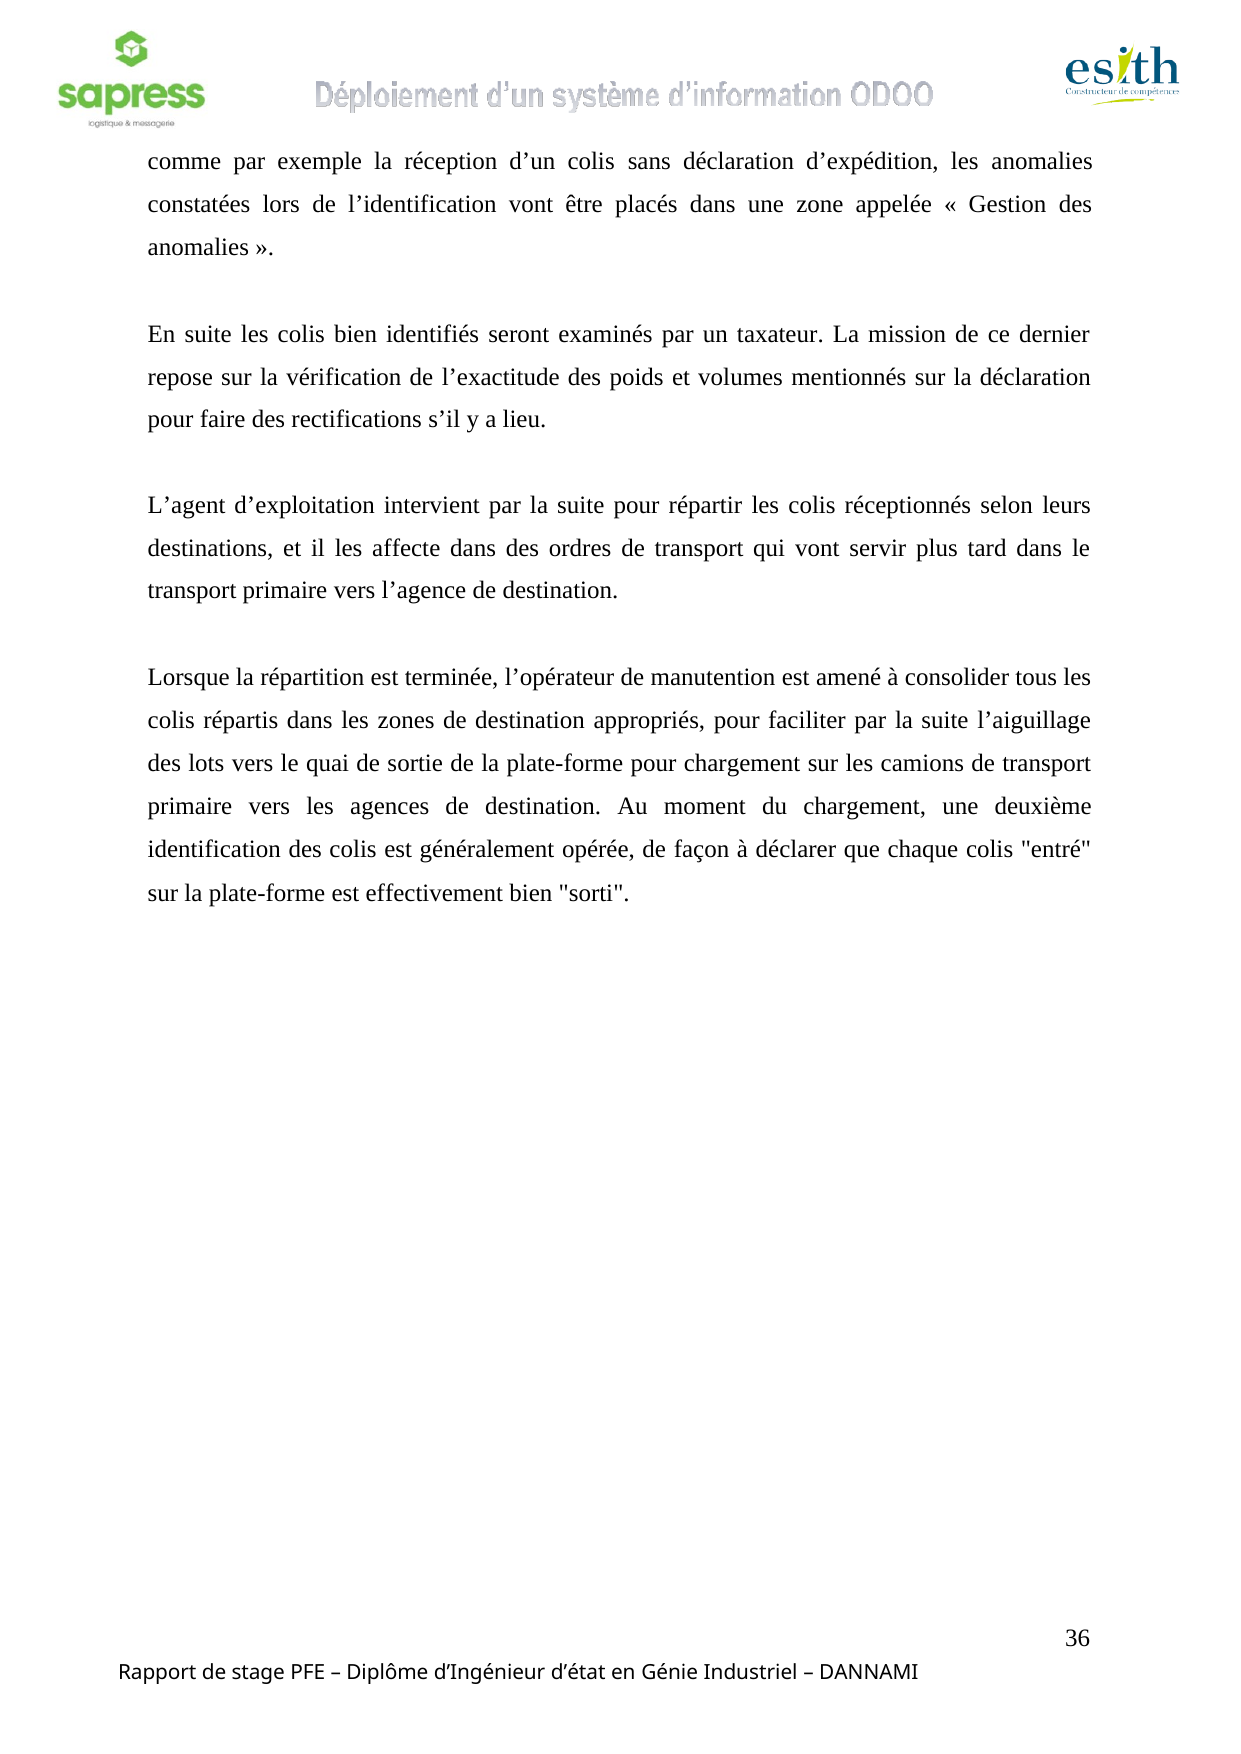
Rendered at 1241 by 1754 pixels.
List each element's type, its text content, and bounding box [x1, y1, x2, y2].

text L’agent d’exploitation intervient par la suite pour répartir les colis réceptionnés selon leurs destinations, et il les affecte dans des ordres de transport qui vont servir plus tard dans le transport primaire vers l’agence de destination. [147, 491, 1092, 604]
picture [1065, 40, 1180, 106]
picture [56, 29, 209, 129]
picture [316, 80, 621, 113]
picture [622, 80, 933, 106]
text comme par exemple la réception d’un colis sans déclaration d’expédition, les anomalies constatées lors de l’identification vont être placés dans une zone appelée « Gestion des anomalies ». [147, 146, 1093, 261]
text Lorsque la répartition est terminée, l’opérateur de manutention est amené à consolider tous les colis répartis dans les zones de destination appropriés, pour faciliter par la suite l’aiguillage des lots vers le quai de sortie de la plate-forme pour chargement sur les camions de transport primaire vers les agences de destination. Au moment du chargement, une deuxième identification des colis est généralement opérée, de façon à déclarer que chaque colis "entré" sur la plate-forme est effectivement bien "sorti". [147, 662, 1092, 906]
text En suite les colis bien identifiés seront examinés par un taxateur. La mission de ce dernier repose sur la vérification de l’exactitude des poids et volumes mentionnés sur la déclaration pour faire des rectifications s’il y a lieu. [147, 319, 1092, 433]
